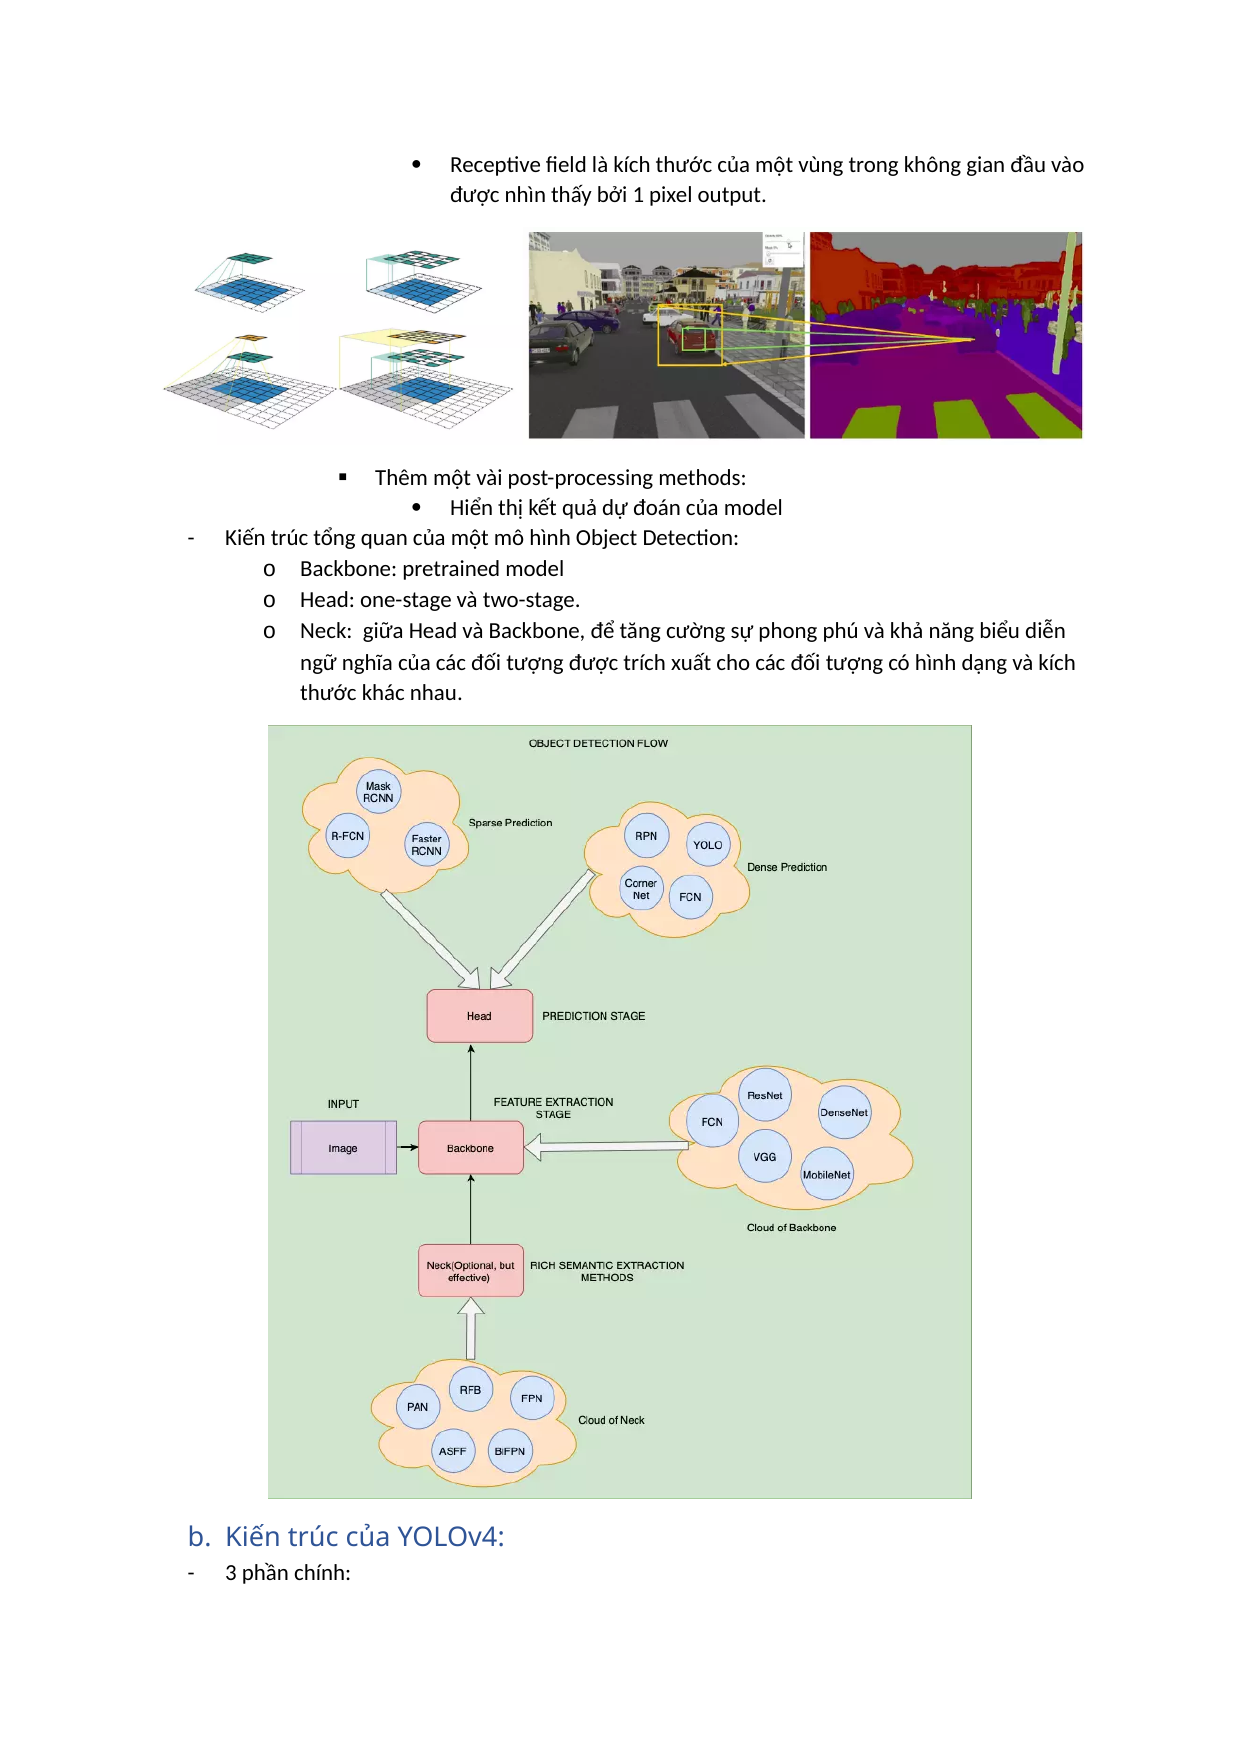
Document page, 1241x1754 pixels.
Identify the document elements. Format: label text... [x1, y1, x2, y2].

subtitle Kiến trúc của YOLOv4: [187, 1518, 1090, 1555]
list Kiến trúc tổng quan của một mô hình Object Detection: [187, 523, 1090, 551]
list Receptive field là kích thước của một vùng trong không gian đầu vào được nhìn thấy bởi 1 pixel output. [412, 150, 1090, 208]
picture [150, 227, 1085, 445]
list Hiển thị kết quả dự đoán của model [412, 493, 1090, 521]
picture [268, 725, 973, 1499]
list Thêm một vài post-processing methods: [337, 463, 1090, 491]
list Backbone: pretrained model [262, 554, 1090, 583]
list Neck: giữa Head và Backbone, để tăng cường sự phong phú và khả năng biểu diễn ngữ nghĩa của các đối tượng được trích xuất cho các đối tượng có hình dạng và kích thước khác nhau. [262, 617, 1090, 706]
list 3 phần chính: [187, 1558, 1090, 1586]
list Head: one-stage và two-stage. [262, 585, 1090, 614]
